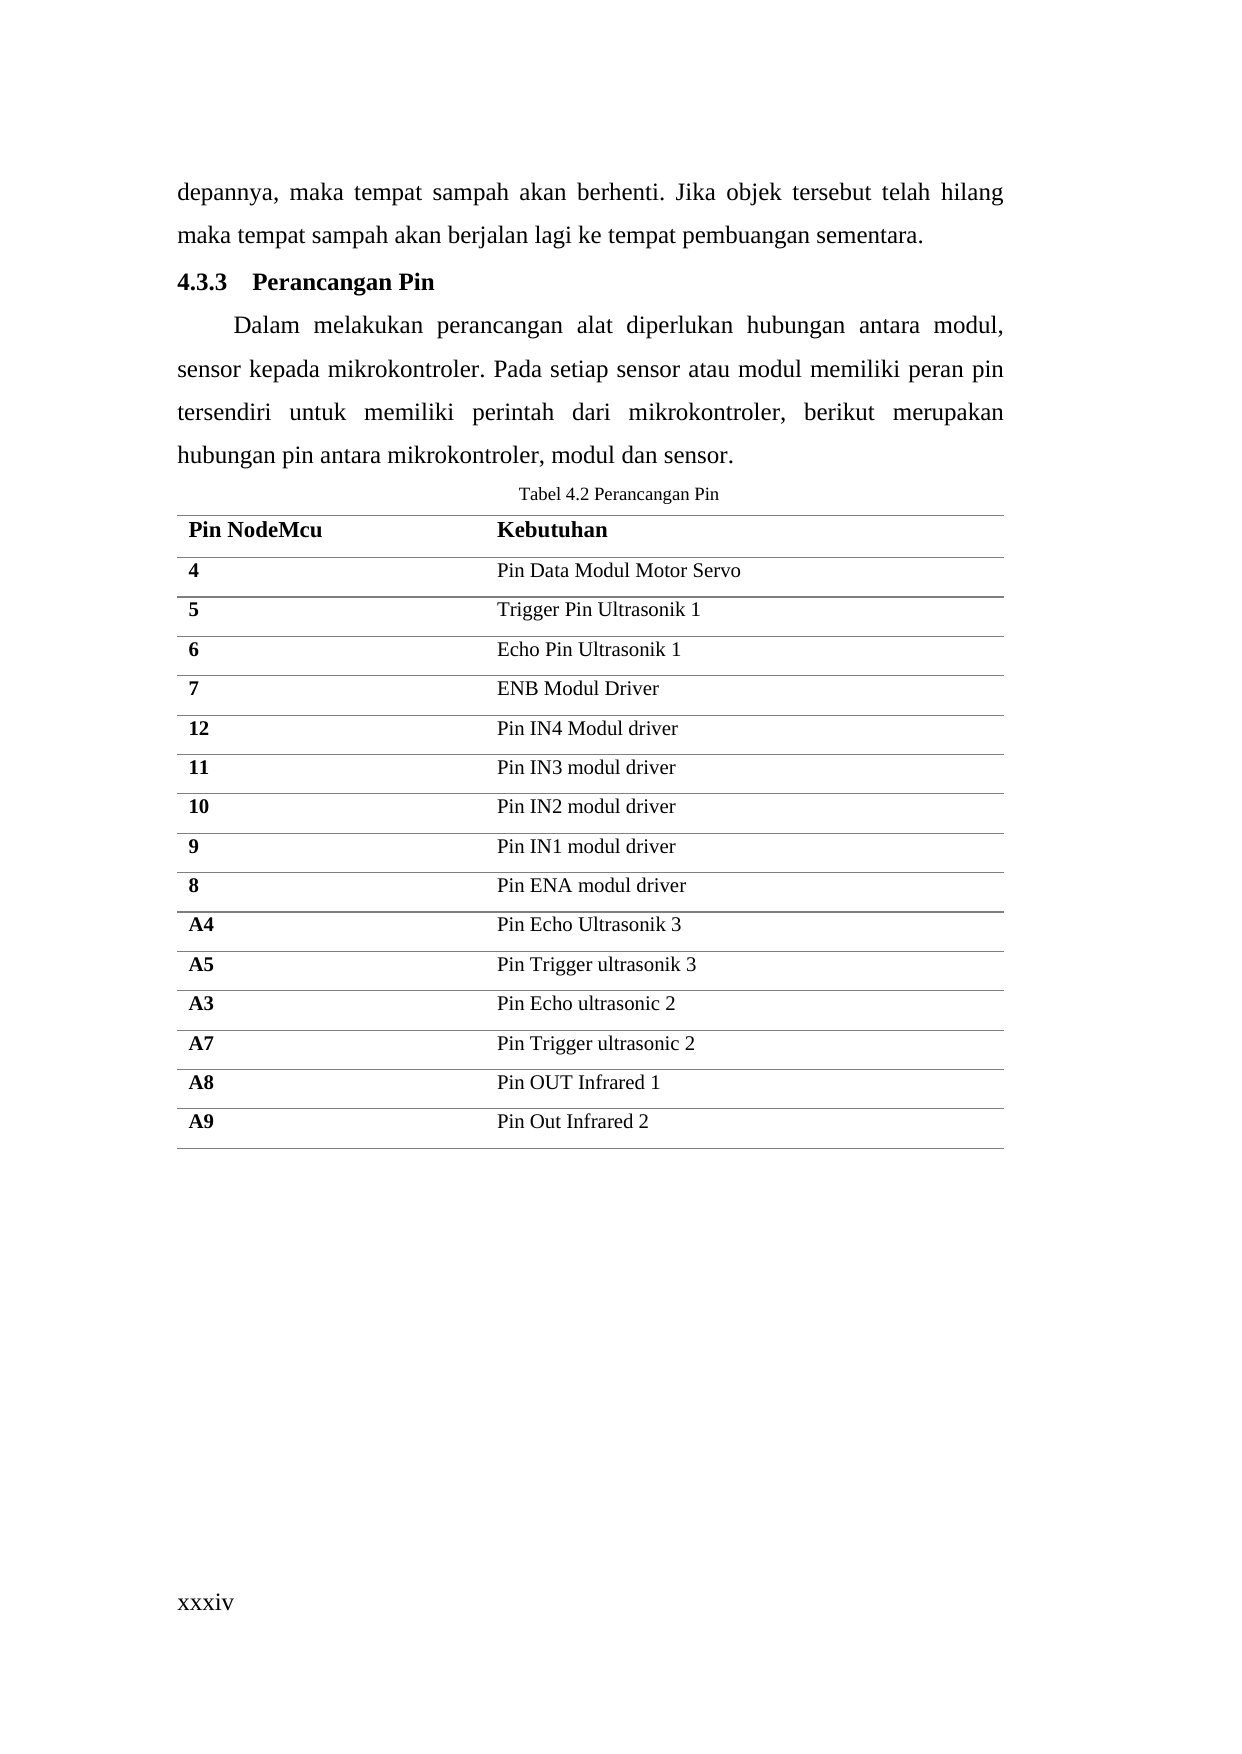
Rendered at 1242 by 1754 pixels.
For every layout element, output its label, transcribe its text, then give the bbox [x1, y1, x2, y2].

table_cell A8 [177, 1070, 486, 1108]
table_cell A9 [177, 1109, 486, 1148]
table_cell Pin Data Modul Motor Servo [486, 558, 1004, 596]
table_cell 4 [177, 558, 486, 596]
table_cell 11 [177, 755, 486, 793]
table_cell 8 [177, 873, 486, 911]
list Perancangan Pin [177, 267, 1005, 296]
table_cell ENB Modul Driver [486, 676, 1004, 714]
table_cell 12 [177, 716, 486, 754]
table_cell A7 [177, 1031, 486, 1069]
table_cell Pin ENA modul driver [486, 873, 1004, 911]
table_cell Pin IN1 modul driver [486, 834, 1004, 872]
table_cell 9 [177, 834, 486, 872]
table_cell Trigger Pin Ultrasonik 1 [486, 598, 1004, 636]
table_cell Pin Trigger ultrasonik 3 [486, 952, 1004, 990]
table_cell A5 [177, 952, 486, 990]
table_header Kebutuhan [486, 516, 1004, 557]
table_cell 6 [177, 637, 486, 675]
table_header Pin NodeMcu [177, 516, 486, 557]
text Tabel 4.2 Perancangan Pin [177, 483, 1005, 504]
table_cell Pin IN3 modul driver [486, 755, 1004, 793]
table_cell A4 [177, 913, 486, 951]
table_cell Pin Trigger ultrasonic 2 [486, 1031, 1004, 1069]
table_cell 10 [177, 794, 486, 833]
table_cell 7 [177, 676, 486, 714]
table_cell Pin Out Infrared 2 [486, 1109, 1004, 1148]
table_cell Pin OUT Infrared 1 [486, 1070, 1004, 1108]
table_cell Echo Pin Ultrasonik 1 [486, 637, 1004, 675]
text Dalam melakukan perancangan alat diperlukan hubungan antara modul, sensor kepada mikrokontroler. Pada setiap sensor atau modul memiliki peran pin tersendiri untuk memiliki perintah dari mikrokontroler, berikut merupakan hubungan pin antara mikrokontroler, modul dan sensor. [177, 311, 1005, 469]
table_cell Pin Echo Ultrasonik 3 [486, 913, 1004, 951]
table_cell A3 [177, 991, 486, 1029]
table_cell Pin IN2 modul driver [486, 794, 1004, 833]
table_cell 5 [177, 598, 486, 636]
table_cell Pin IN4 Modul driver [486, 716, 1004, 754]
table_cell Pin Echo ultrasonic 2 [486, 991, 1004, 1029]
